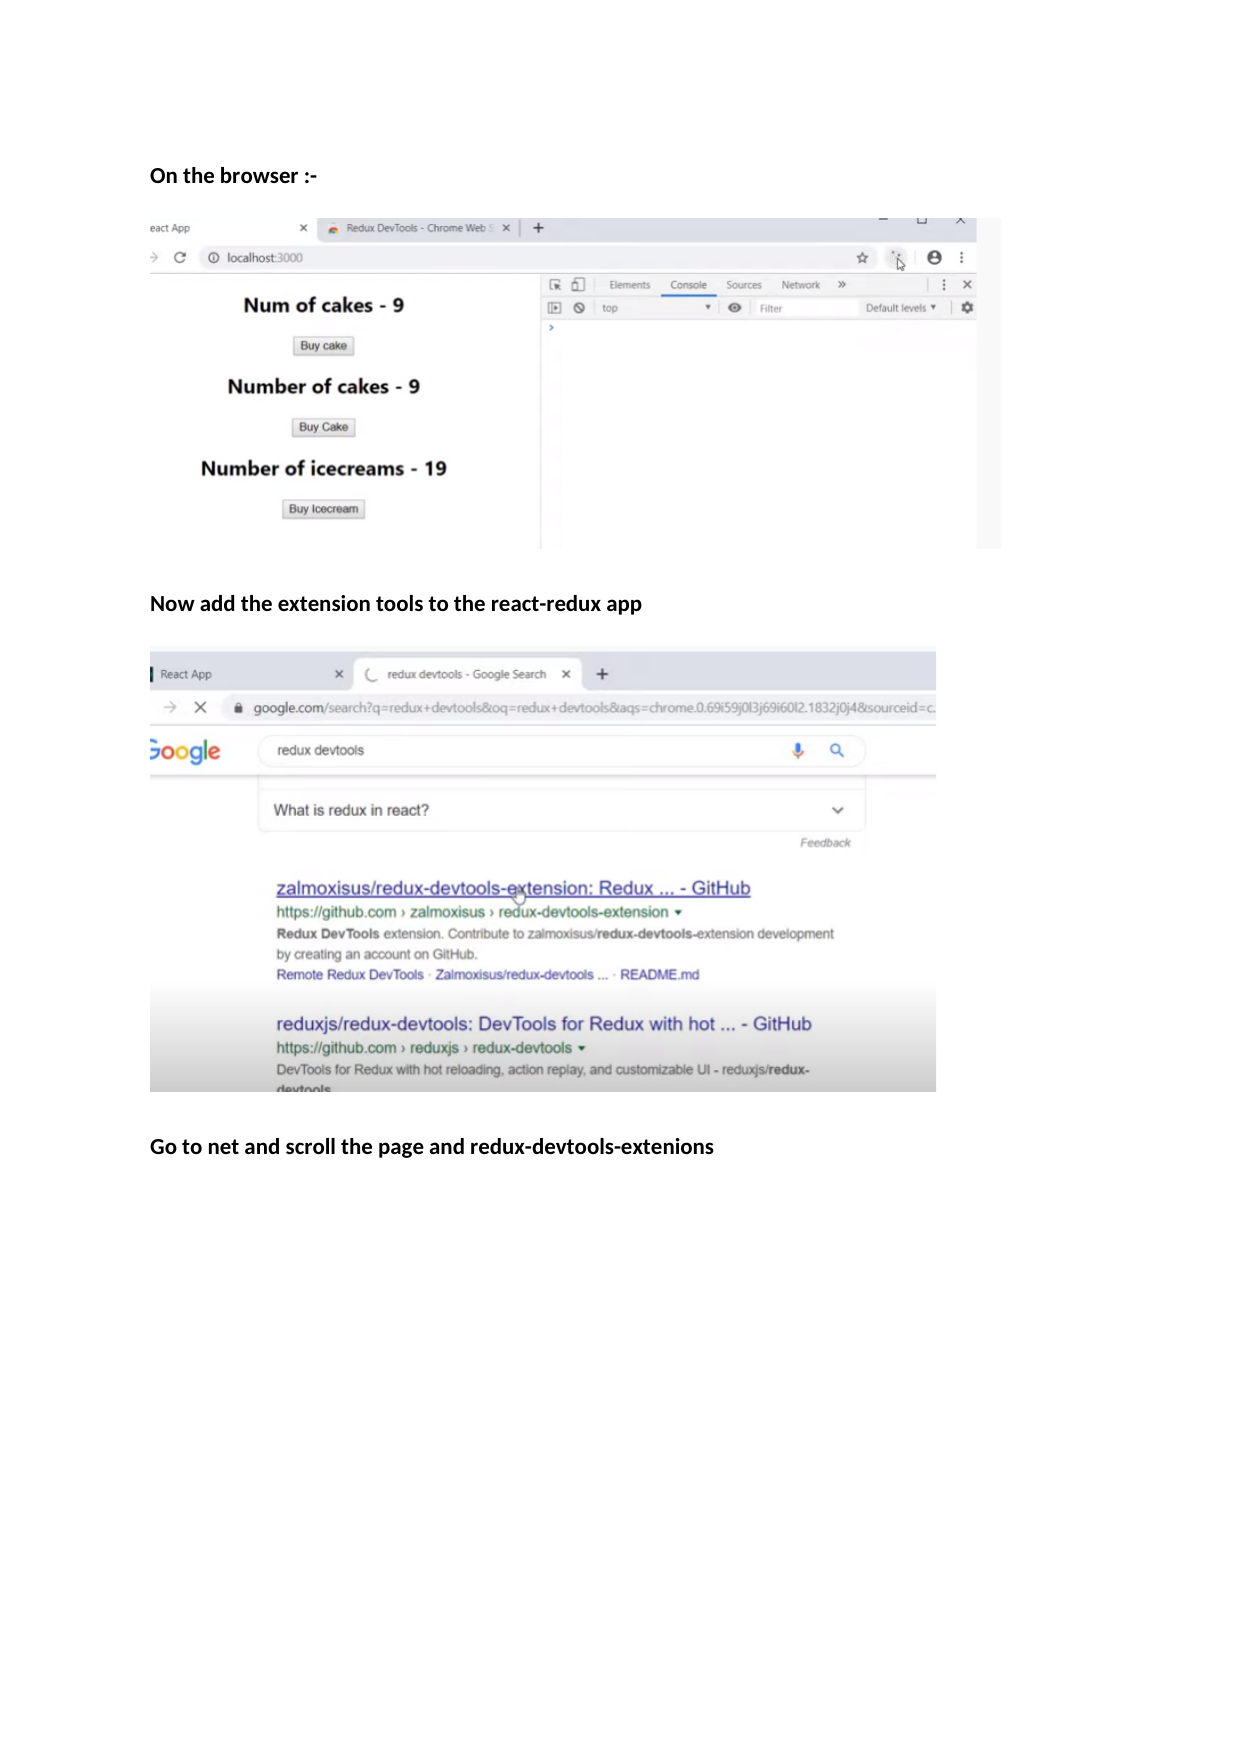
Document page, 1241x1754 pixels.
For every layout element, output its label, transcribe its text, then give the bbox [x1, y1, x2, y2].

text Now add the extension tools to the react-redux app [150, 578, 1090, 617]
text Go to net and scroll the page and redux-devtools-extenions [150, 1121, 1090, 1160]
text On the browser :- [150, 150, 1090, 189]
picture [150, 646, 937, 1092]
picture [150, 218, 1002, 549]
